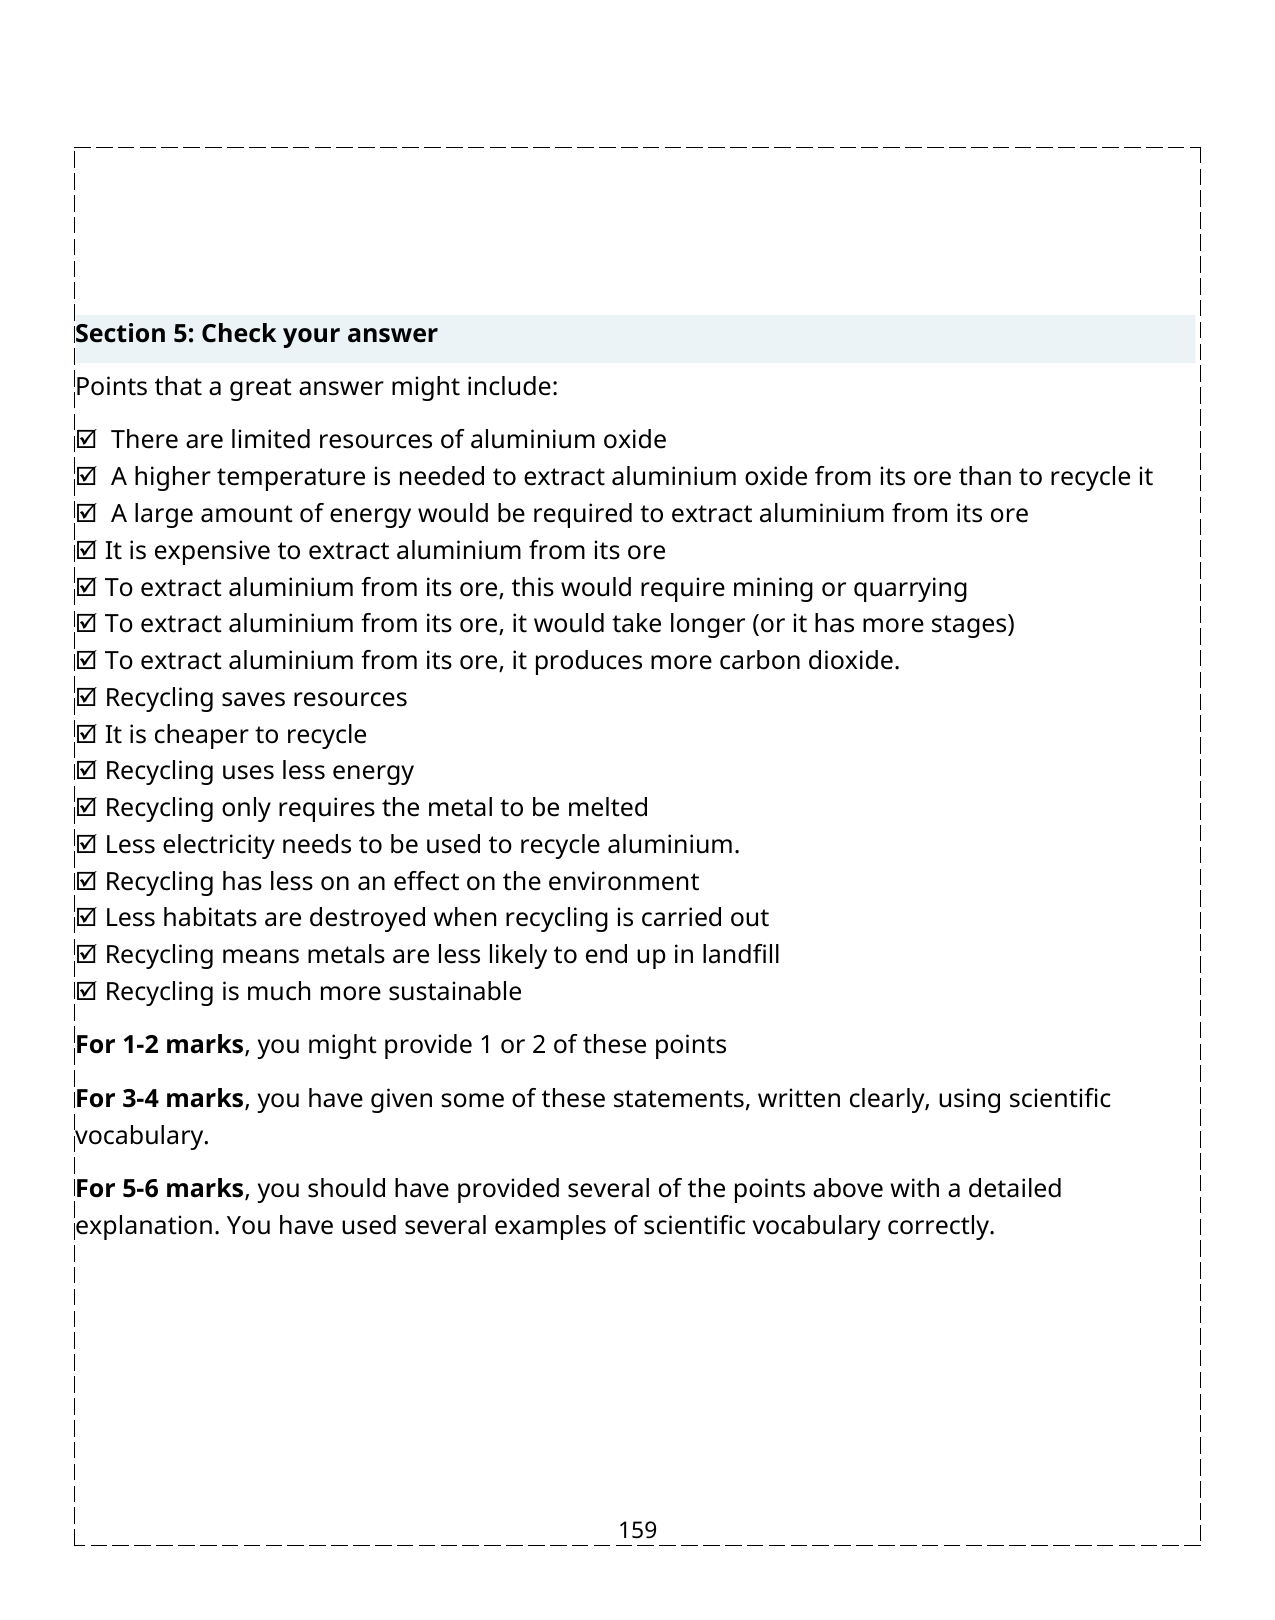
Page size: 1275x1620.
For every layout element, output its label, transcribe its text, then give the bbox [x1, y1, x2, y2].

list Recycling is much more sustainable [75, 974, 1197, 1008]
list It is cheaper to recycle [75, 716, 1197, 750]
list Less habitats are destroyed when recycling is carried out [75, 900, 1197, 934]
list Recycling saves resources [75, 679, 1197, 713]
list Recycling has less on an effect on the environment [75, 863, 1197, 897]
list To extract aluminium from its ore, this would require mining or quarrying [75, 569, 1197, 603]
text For 3-4 marks, you have given some of these statements, written clearly, using scientific vocabulary. [75, 1081, 1197, 1151]
text Points that a great answer might include: [75, 369, 1197, 403]
list Recycling only requires the metal to be melted [75, 790, 1197, 824]
list A large amount of energy would be required to extract aluminium from its ore [75, 496, 1197, 530]
text Section 5: Check your answer [75, 315, 1197, 349]
list A higher temperature is needed to extract aluminium oxide from its ore than to recycle it [75, 459, 1197, 493]
text For 1-2 marks, you might provide 1 or 2 of these points [75, 1027, 1197, 1061]
list There are limited resources of aluminium oxide [75, 422, 1197, 456]
list Recycling uses less energy [75, 753, 1197, 787]
list To extract aluminium from its ore, it produces more carbon dioxide. [75, 643, 1197, 677]
list Recycling means metals are less likely to end up in landfill [75, 937, 1197, 971]
text For 5-6 marks, you should have provided several of the points above with a detailed explanation. You have used several examples of scientific vocabulary correctly. [75, 1171, 1197, 1242]
list Less electricity needs to be used to recycle aluminium. [75, 827, 1197, 861]
list To extract aluminium from its ore, it would take longer (or it has more stages) [75, 606, 1197, 640]
list It is expensive to extract aluminium from its ore [75, 532, 1197, 566]
